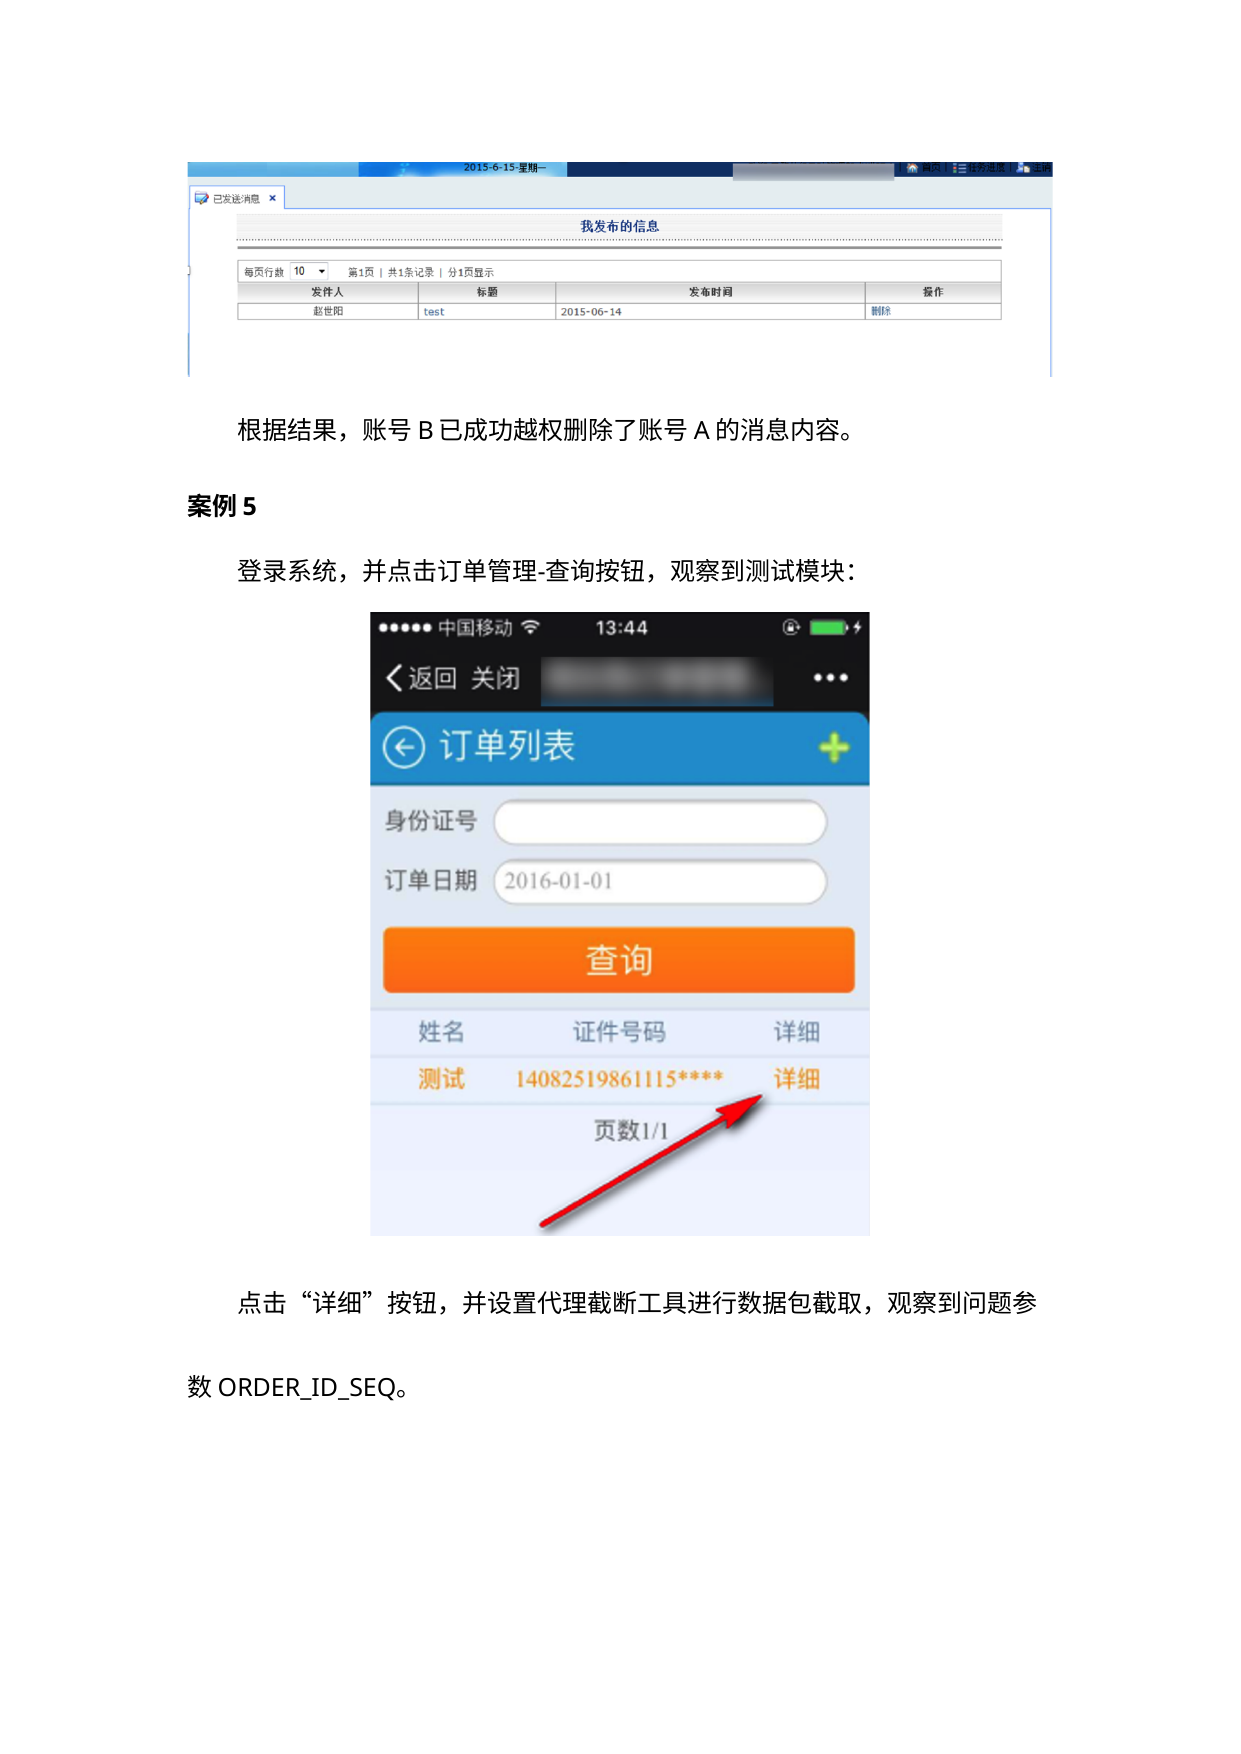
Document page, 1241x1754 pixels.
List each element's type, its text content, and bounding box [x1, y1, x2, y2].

picture [187, 162, 1053, 377]
picture [370, 612, 870, 1236]
text 点击“详细”按钮，并设置代理截断工具进行数据包截取，观察到问题参数ORDER_ID_SEQ。 [187, 1269, 1053, 1418]
text 根据结果，账号B已成功越权删除了账号A的消息内容。 [187, 396, 1053, 461]
text 案例5 [187, 472, 1053, 537]
text 登录系统，并点击订单管理-查询按钮，观察到测试模块： [187, 537, 1053, 602]
